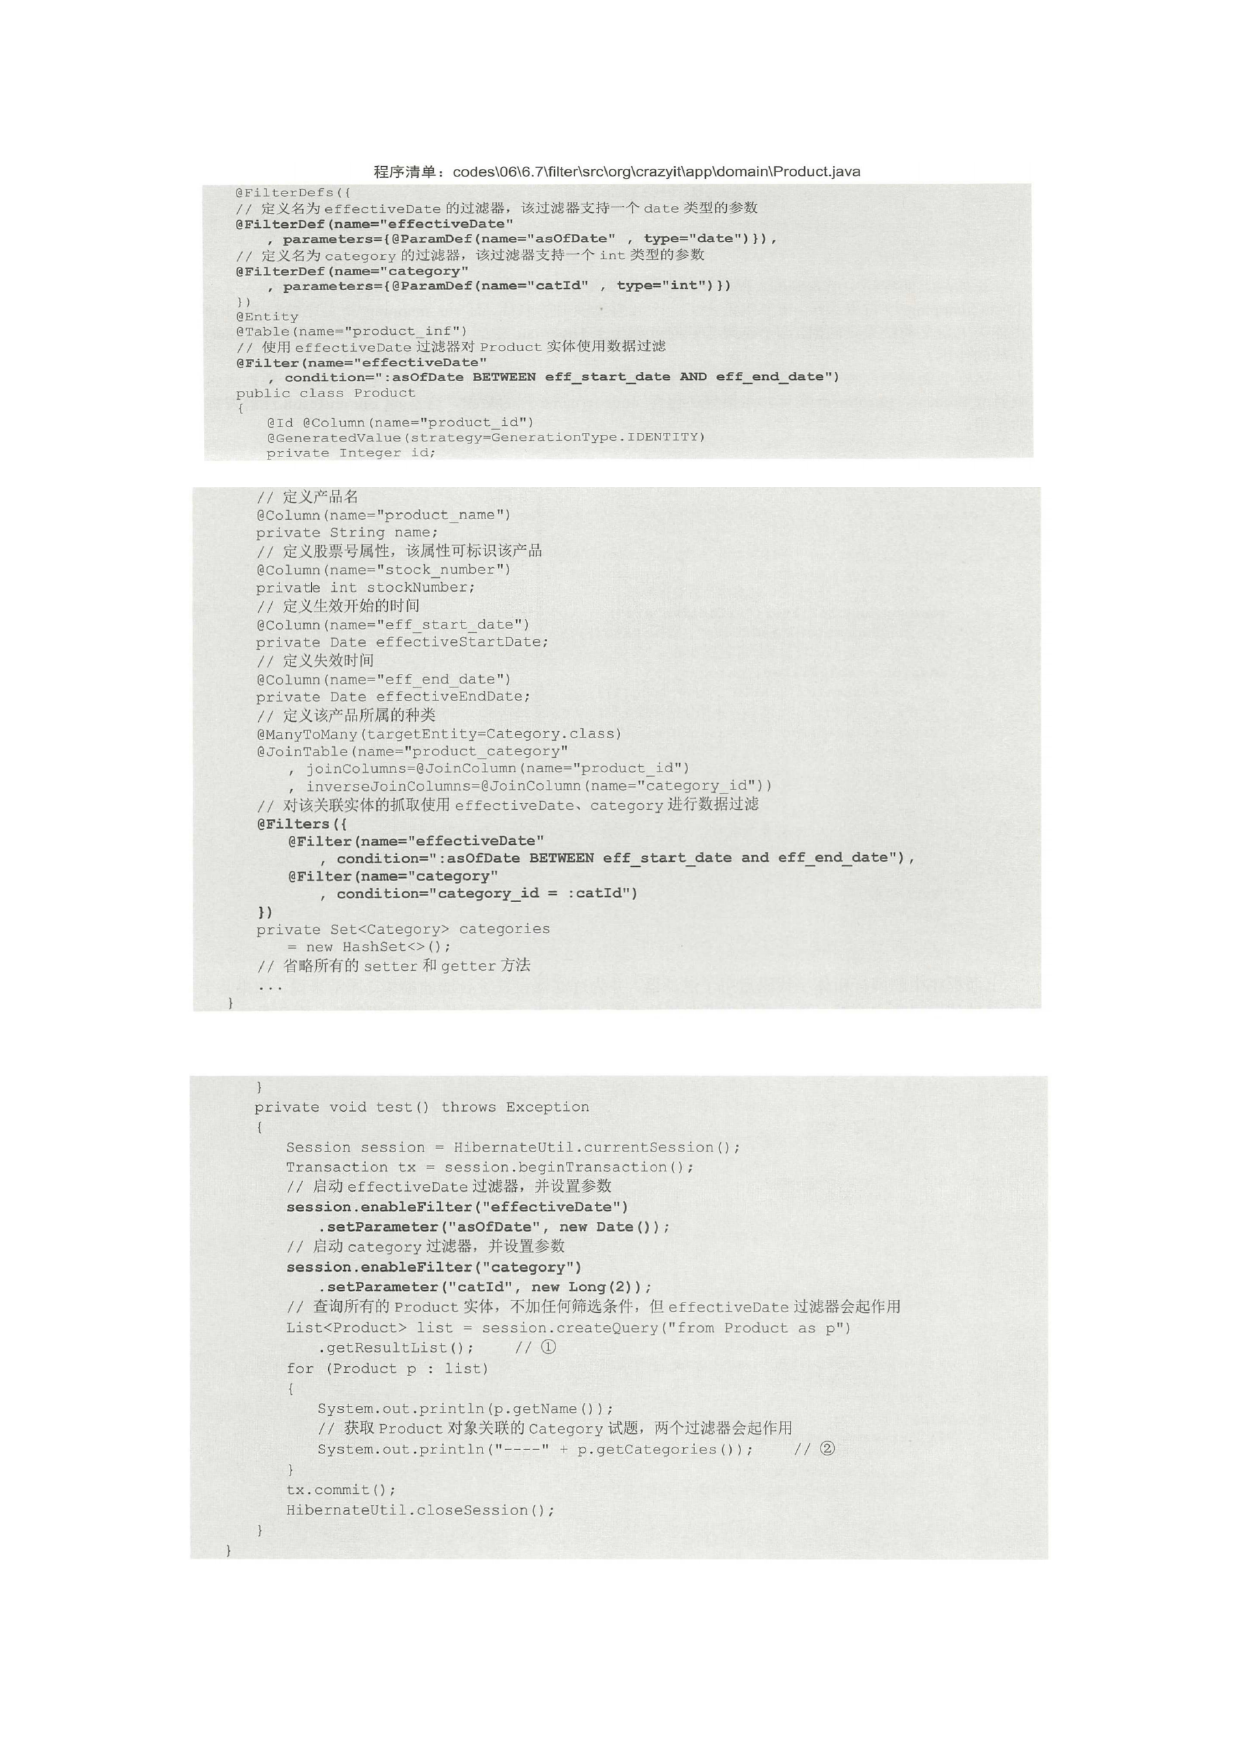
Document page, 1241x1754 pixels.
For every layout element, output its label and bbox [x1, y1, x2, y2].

picture [187, 162, 1053, 470]
picture [187, 487, 1052, 1019]
picture [187, 1072, 1053, 1564]
